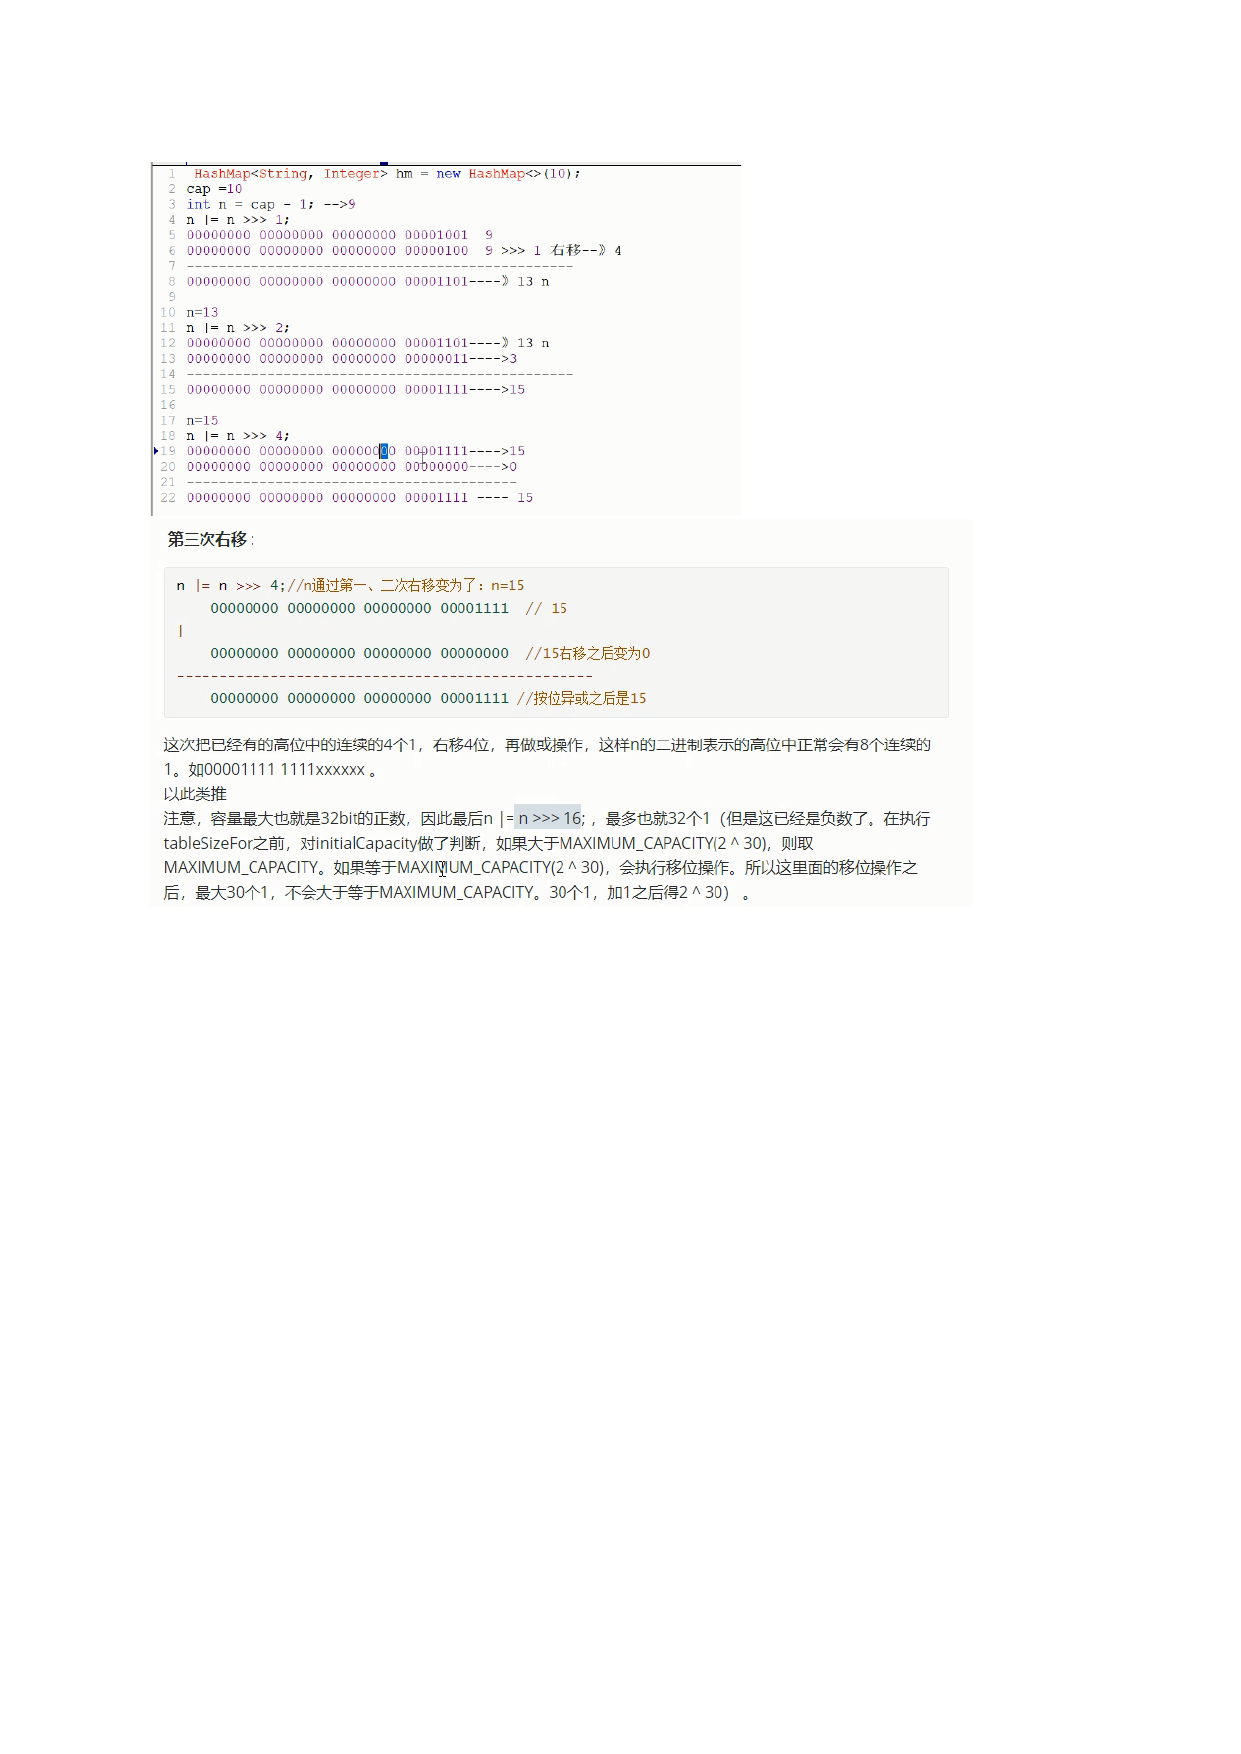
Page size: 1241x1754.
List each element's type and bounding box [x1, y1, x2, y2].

picture [150, 519, 973, 907]
picture [150, 162, 742, 516]
